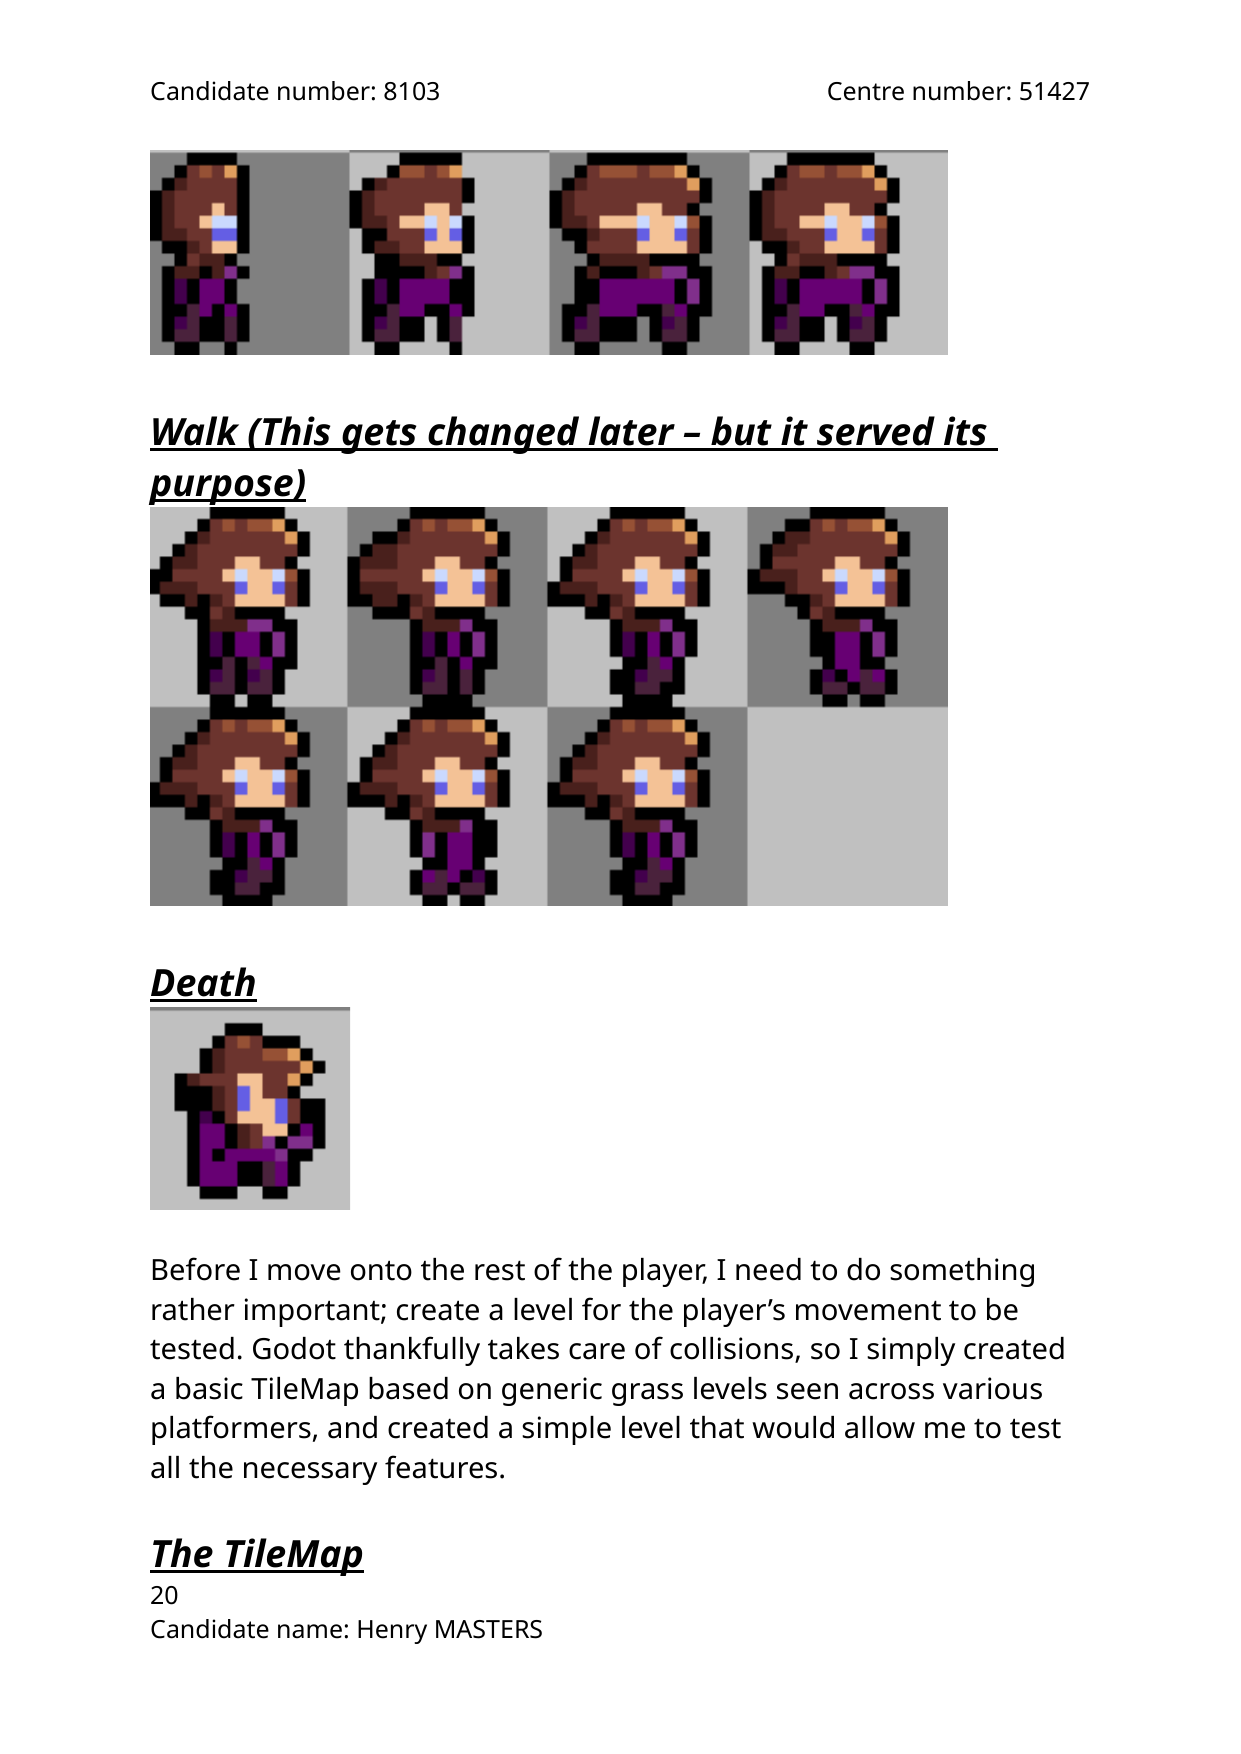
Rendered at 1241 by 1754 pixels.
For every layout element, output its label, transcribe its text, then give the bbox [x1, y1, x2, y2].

text Death [150, 956, 1090, 1007]
picture [150, 150, 948, 355]
text Before I move onto the rest of the player, I need to do something rather important; create a level for the player’s movement to be tested. Godot thankfully takes care of collisions, so I simply created a basic TileMap based on generic grass levels seen across various platformers, and created a simple level that would allow me to test all the necessary features. [150, 1249, 1090, 1487]
text Walk (This gets changed later – but it served its purpose) [150, 405, 1090, 507]
text The TileMap [150, 1527, 1090, 1578]
picture [150, 1007, 350, 1210]
picture [150, 507, 948, 906]
